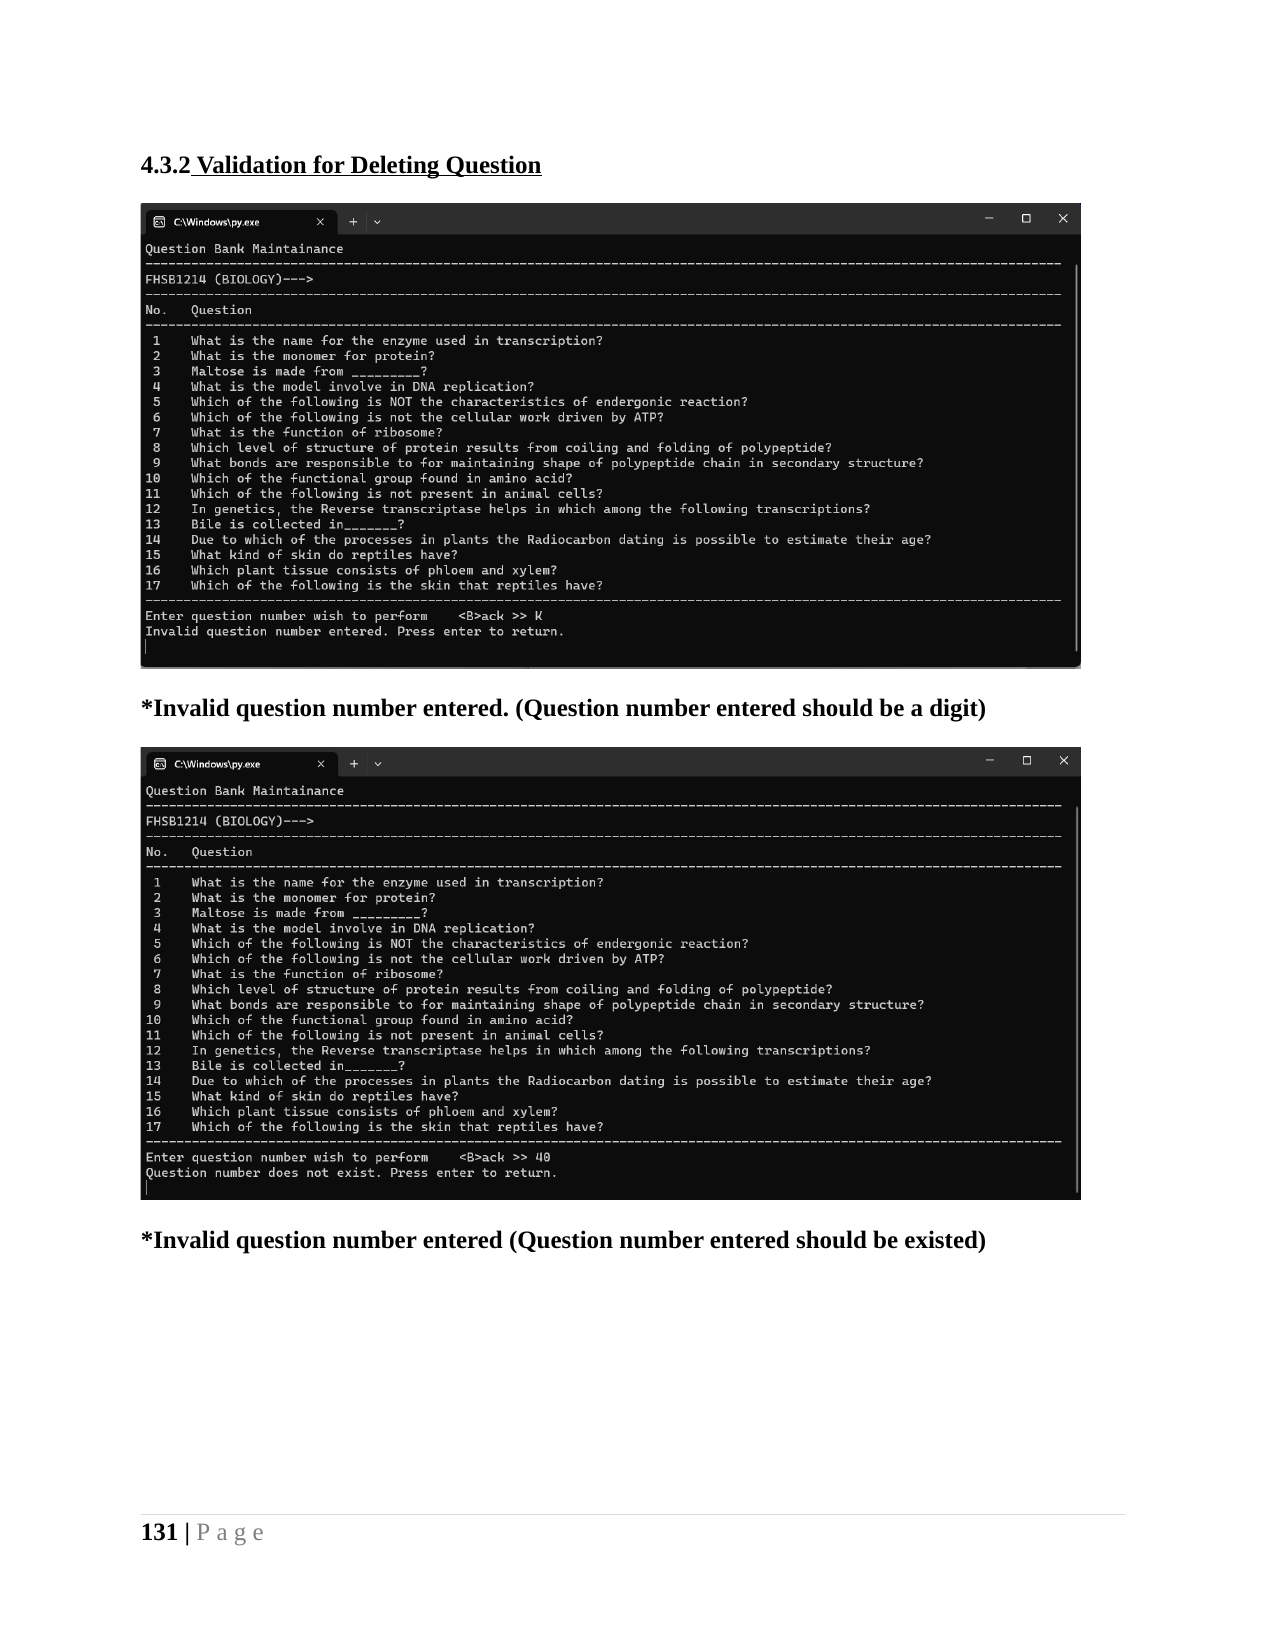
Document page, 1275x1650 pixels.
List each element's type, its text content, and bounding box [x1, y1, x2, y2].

picture [140, 747, 1081, 1200]
title *Invalid question number entered (Question number entered should be existed) [141, 1225, 1125, 1253]
title *Invalid question number entered. (Question number entered should be a digit) [141, 693, 1125, 722]
title 4.3.2 Validation for Deleting Question [141, 150, 1125, 179]
picture [140, 203, 1081, 669]
